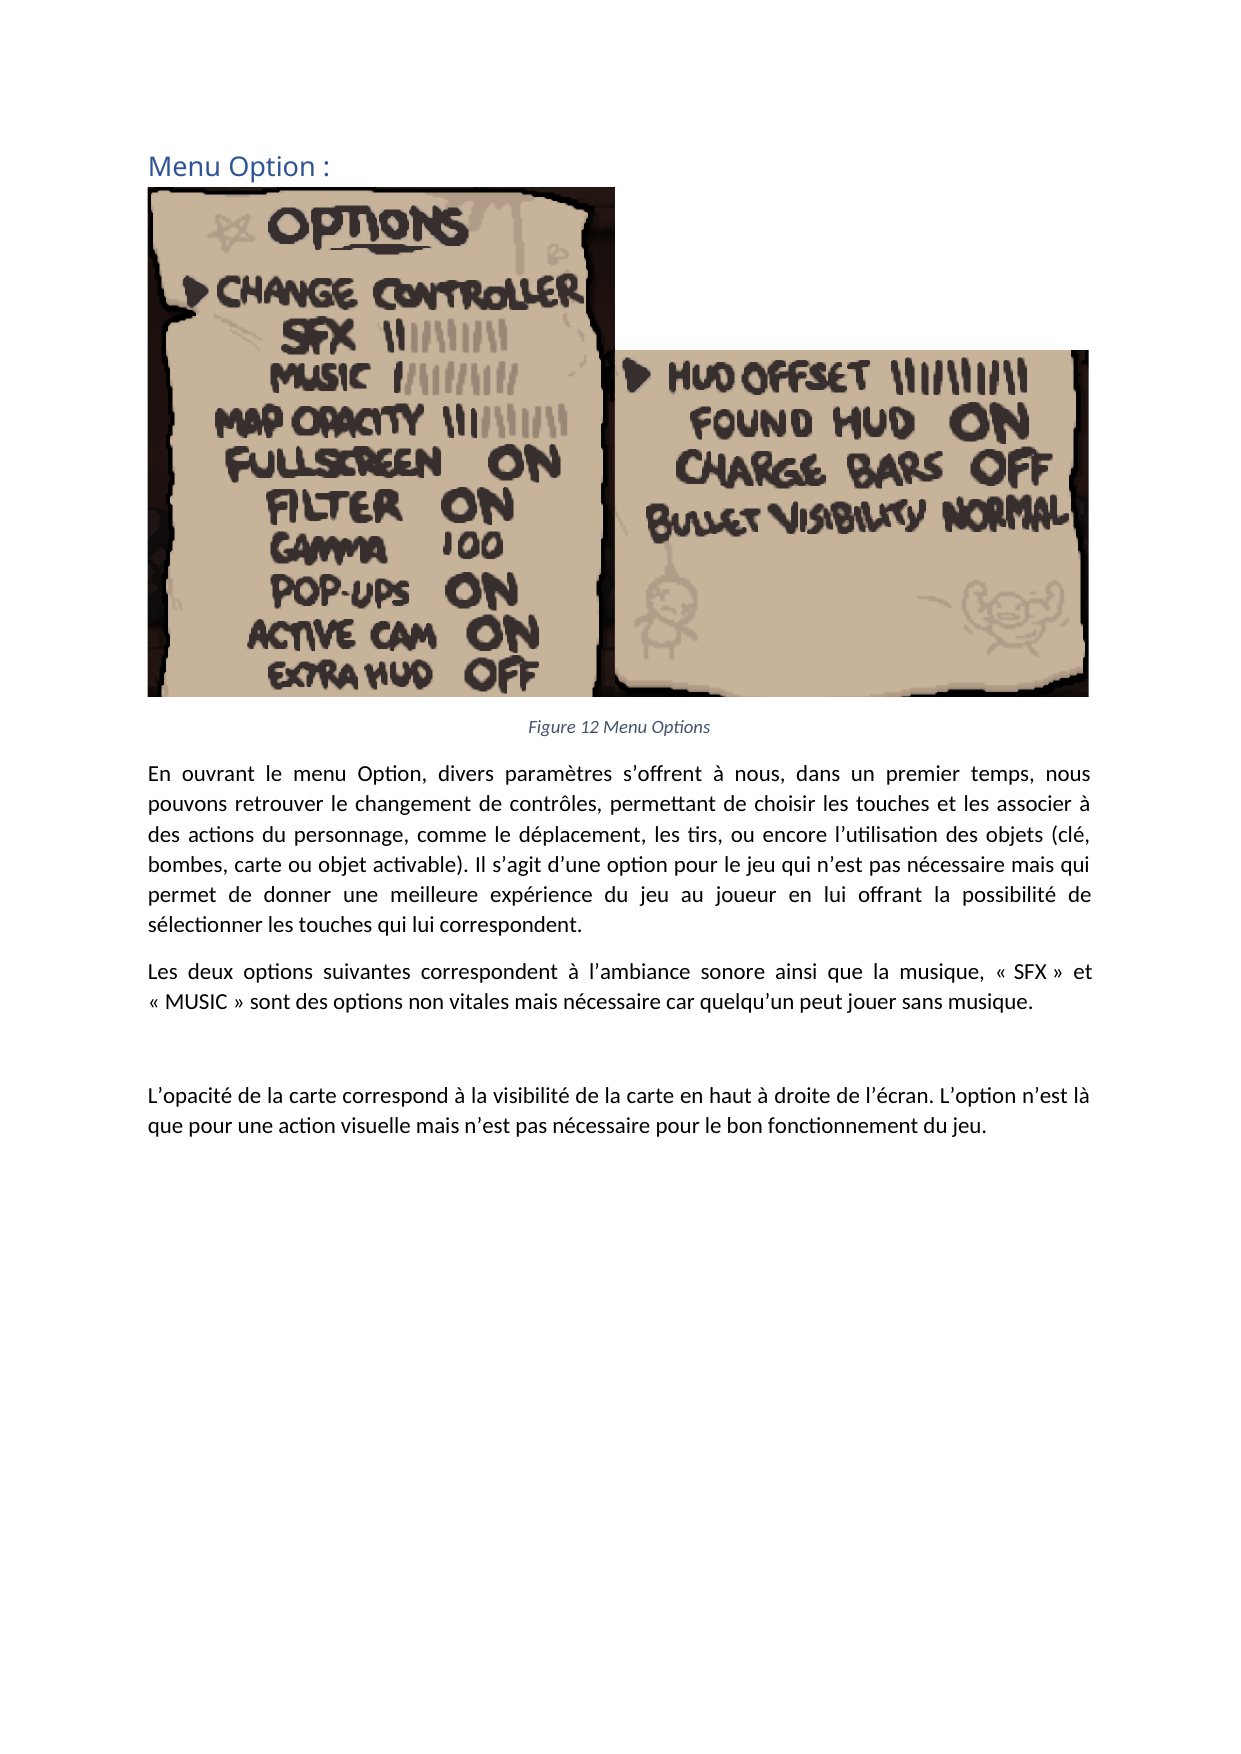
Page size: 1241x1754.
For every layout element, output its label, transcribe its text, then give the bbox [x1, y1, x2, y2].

picture [147, 187, 1089, 697]
text Les deux options suivantes correspondent à l’ambiance sonore ainsi que la musique, « SFX » et « MUSIC » sont des options non vitales mais nécessaire car quelqu’un peut jouer sans musique. [148, 957, 1093, 1016]
text L’opacité de la carte correspond à la visibilité de la carte en haut à droite de l’écran. L’option n’est là que pour une action visuelle mais n’est pas nécessaire pour le bon fonctionnement du jeu. [148, 1081, 1093, 1139]
text Figure 12 Menu Options [148, 716, 1093, 738]
text En ouvrant le menu Option, divers paramètres s’offrent à nous, dans un premier temps, nous pouvons retrouver le changement de contrôles, permettant de choisir les touches et les associer à des actions du personnage, comme le déplacement, les tirs, ou encore l’utilisation des objets (clé, bombes, carte ou objet activable). Il s’agit d’une option pour le jeu qui n’est pas nécessaire mais qui permet de donner une meilleure expérience du jeu au joueur en lui offrant la possibilité de sélectionner les touches qui lui correspondent. [148, 759, 1093, 938]
subtitle Menu Option : [148, 148, 1093, 184]
